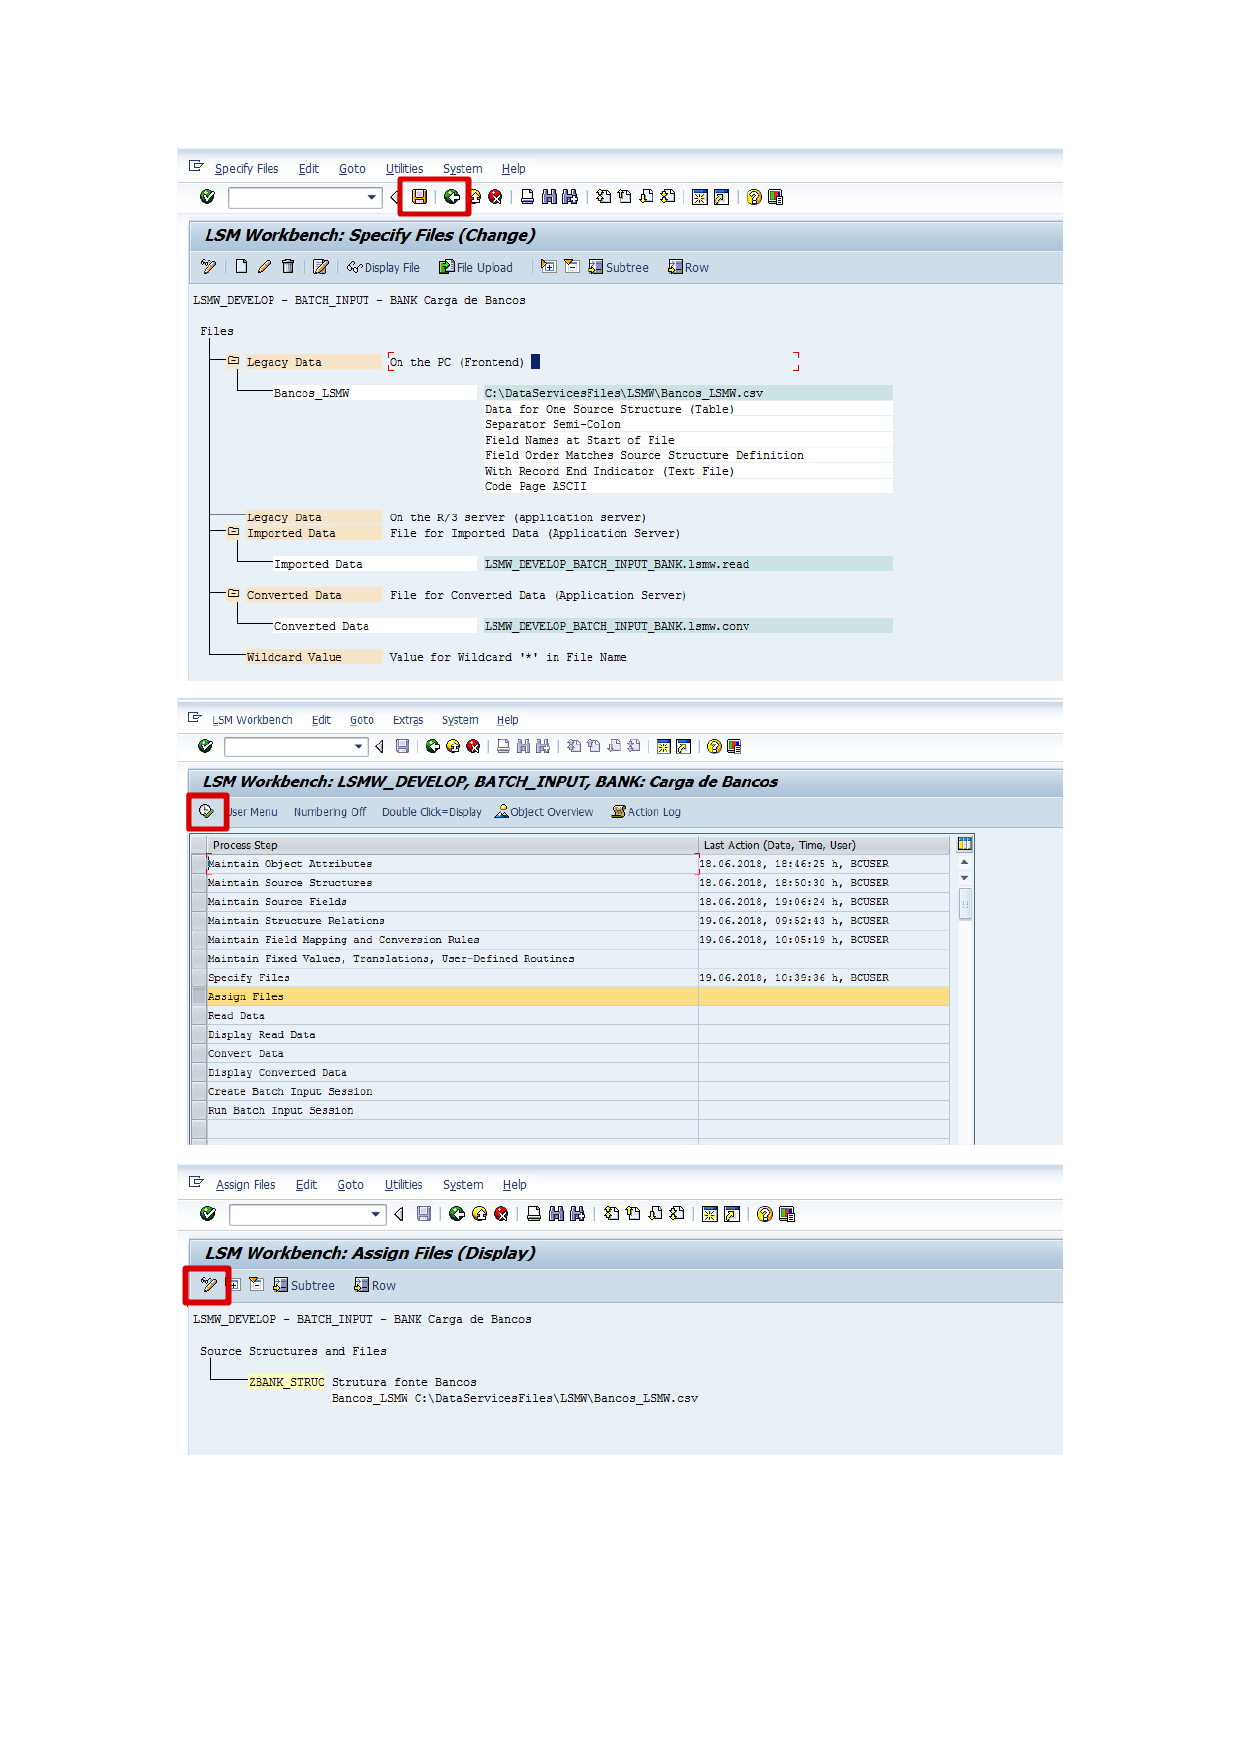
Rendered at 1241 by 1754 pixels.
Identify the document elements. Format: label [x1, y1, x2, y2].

picture [177, 147, 1063, 681]
picture [177, 698, 1063, 1145]
picture [177, 1163, 1063, 1455]
